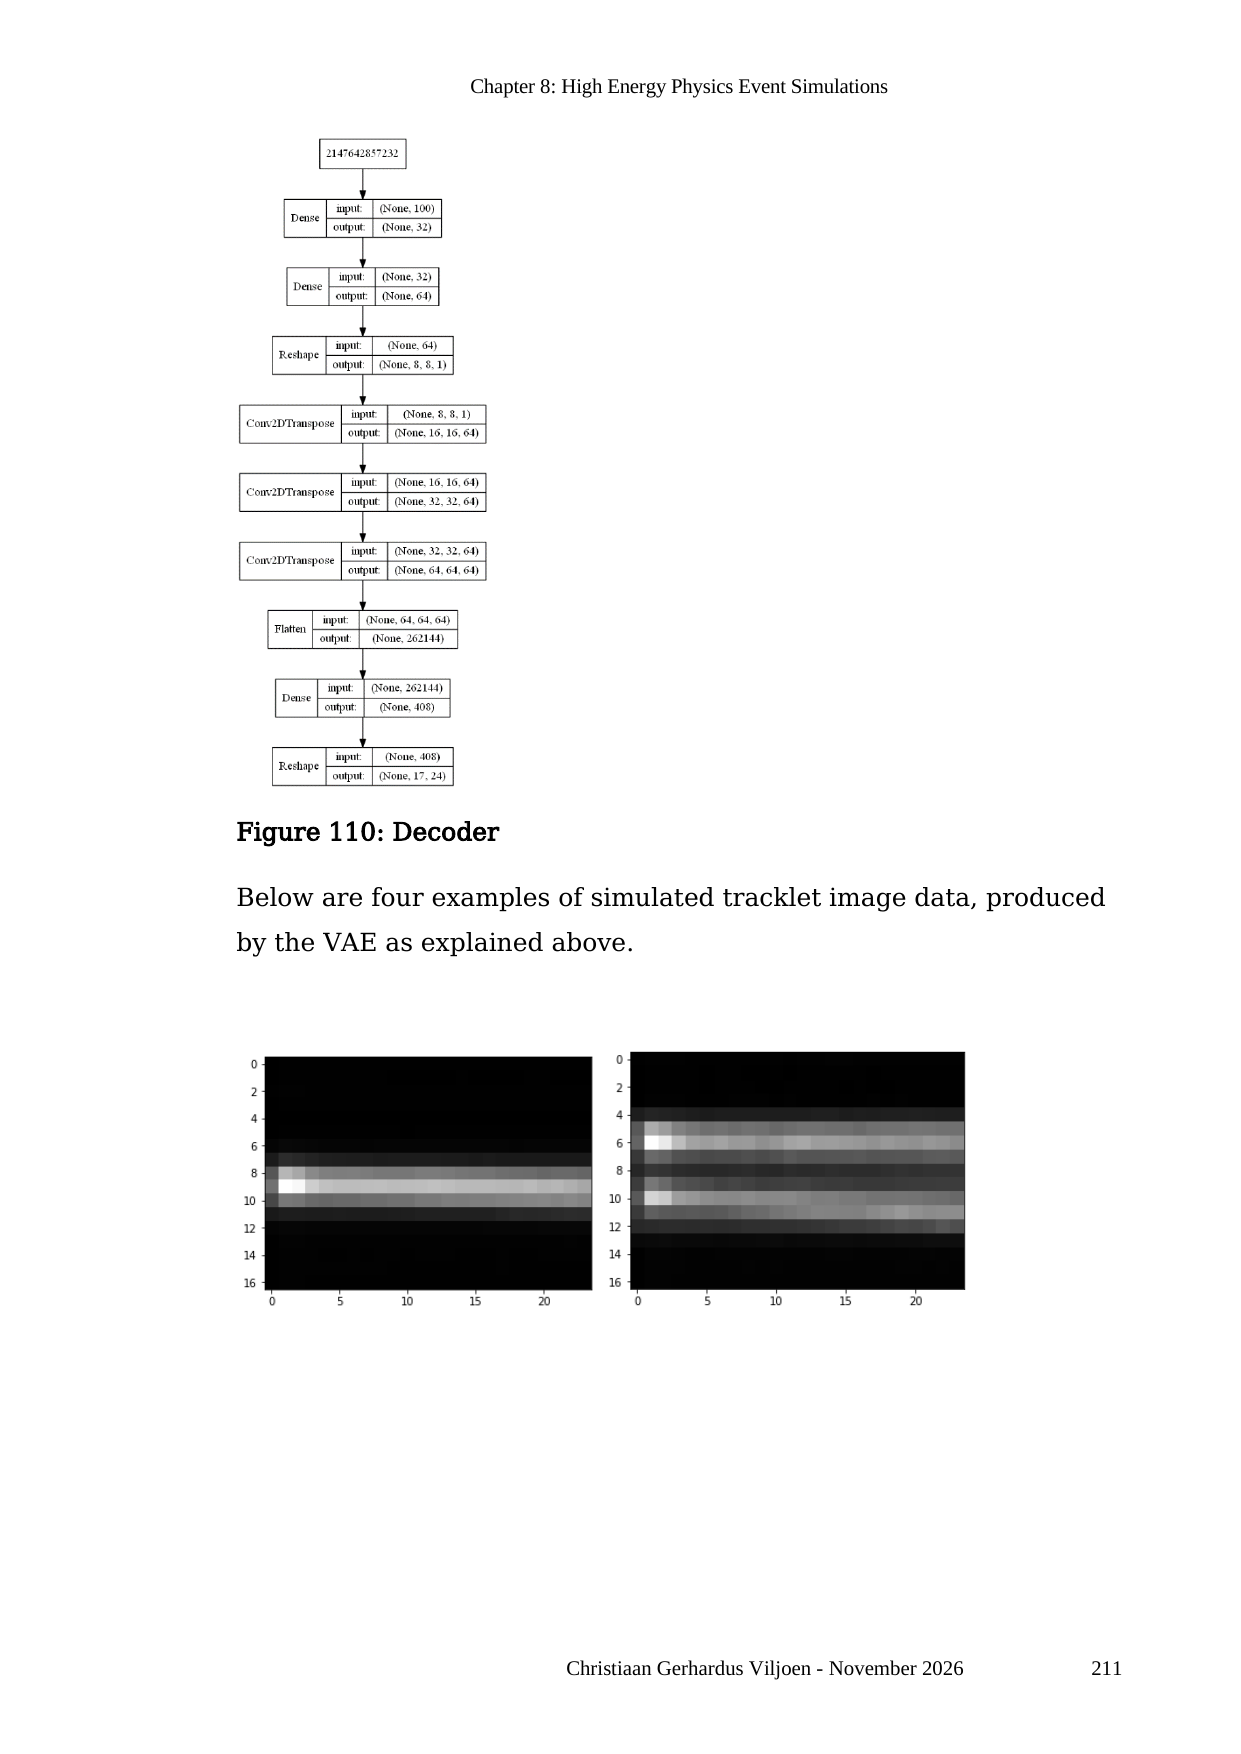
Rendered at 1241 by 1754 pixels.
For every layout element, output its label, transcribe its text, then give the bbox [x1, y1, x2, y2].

picture [236, 135, 489, 789]
picture [236, 1041, 975, 1315]
text Figure 110: Decoder [236, 816, 1122, 846]
text Below are four examples of simulated tracklet image data, produced by the VAE as explained above. [236, 881, 1122, 956]
